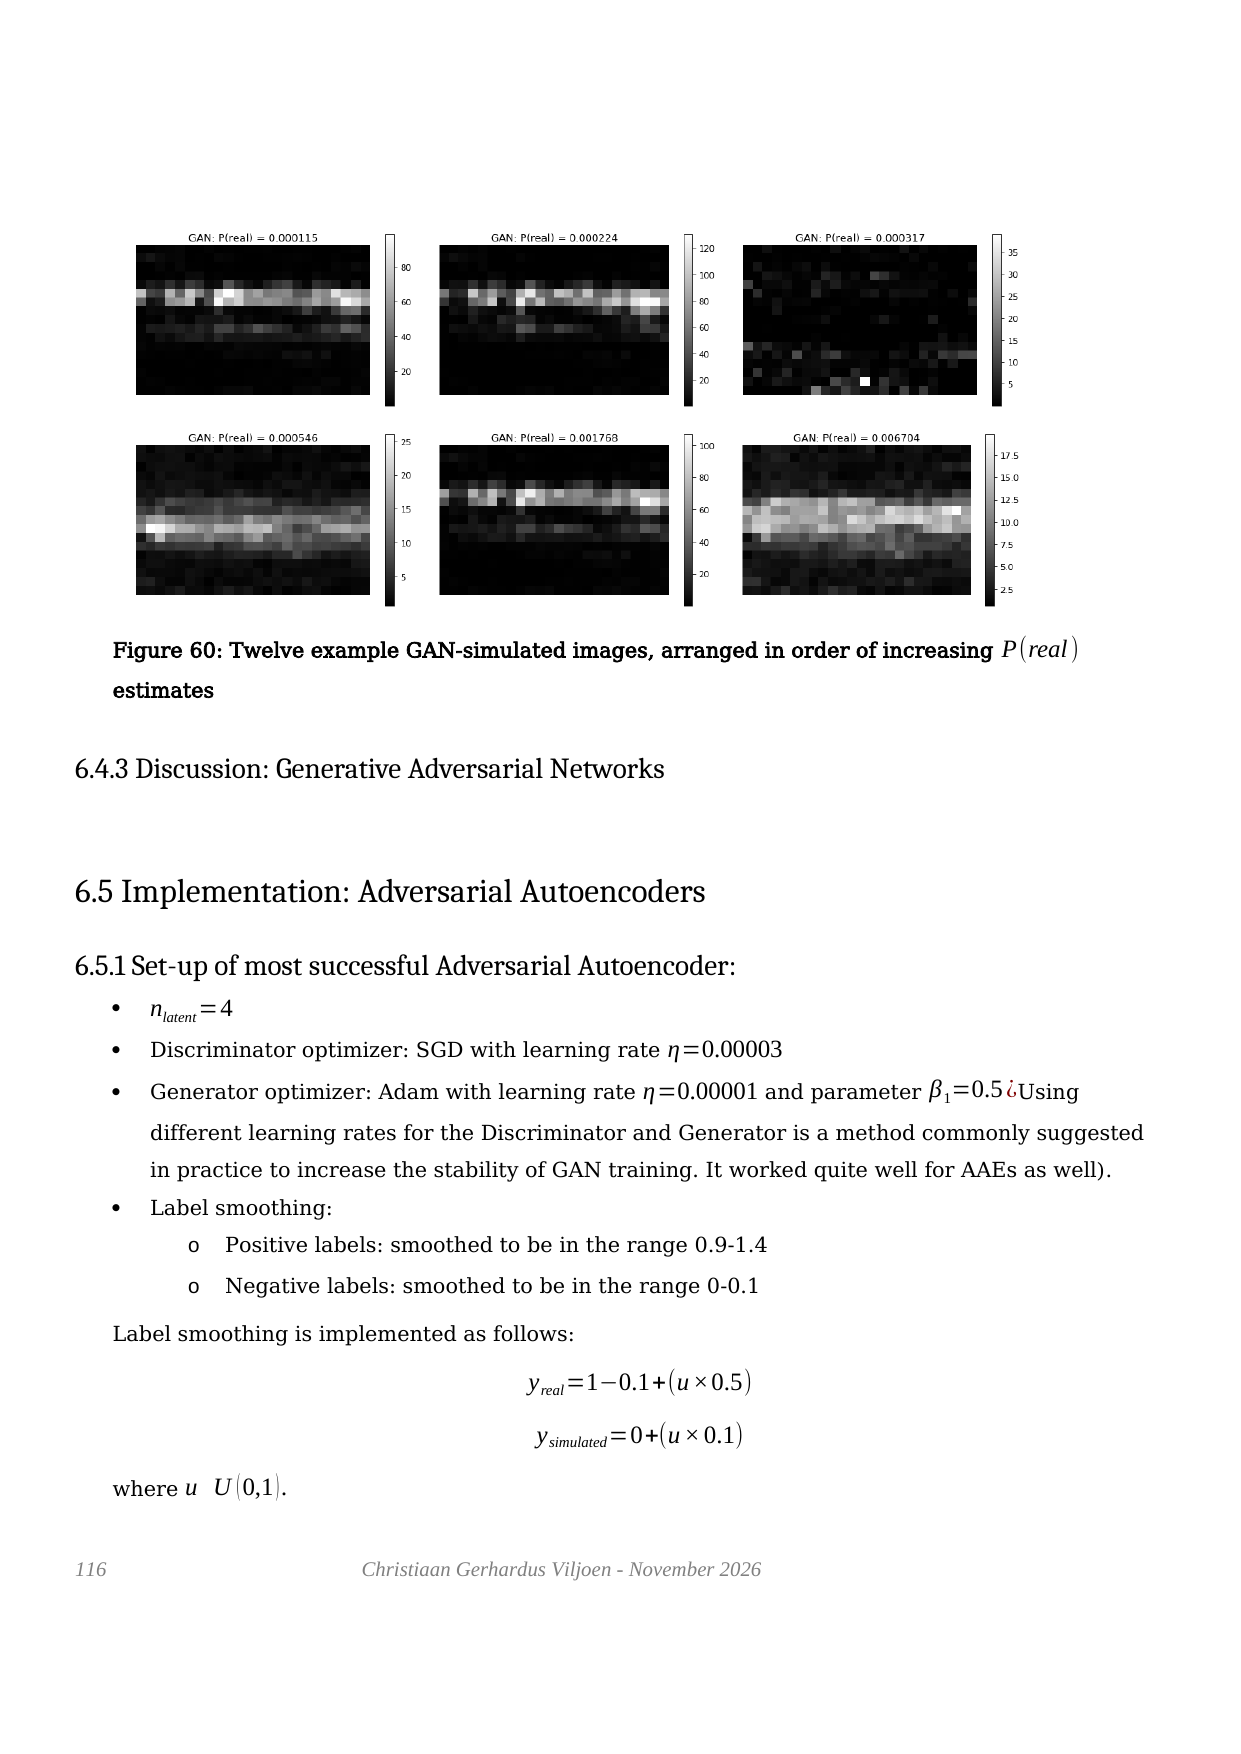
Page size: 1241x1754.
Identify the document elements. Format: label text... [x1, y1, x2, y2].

list Positive labels: smoothed to be in the range 0.9-1.4 [187, 1232, 1165, 1259]
list Label smoothing: [112, 1194, 1165, 1219]
picture [112, 426, 1024, 614]
picture [112, 226, 1024, 414]
text Label smoothing is implemented as follows: [112, 1321, 1165, 1346]
list Generator optimizer: Adam with learning rate and parameter Using different learning rates for the Discriminator and Generator is a method commonly suggested in practice to increase the stability of GAN training. It worked quite well for AAEs as well). [112, 1076, 1165, 1182]
subtitle Discussion: Generative Adversarial Networks [75, 752, 1165, 785]
list Negative labels: smoothed to be in the range 0-0.1 [187, 1272, 1165, 1299]
subtitle Implementation: Adversarial Autoencoders [75, 873, 1165, 911]
subtitle Set-up of most successful Adversarial Autoencoder: [75, 949, 1165, 982]
text where [112, 1472, 1165, 1503]
list Discriminator optimizer: SGD with learning rate [112, 1036, 1165, 1063]
